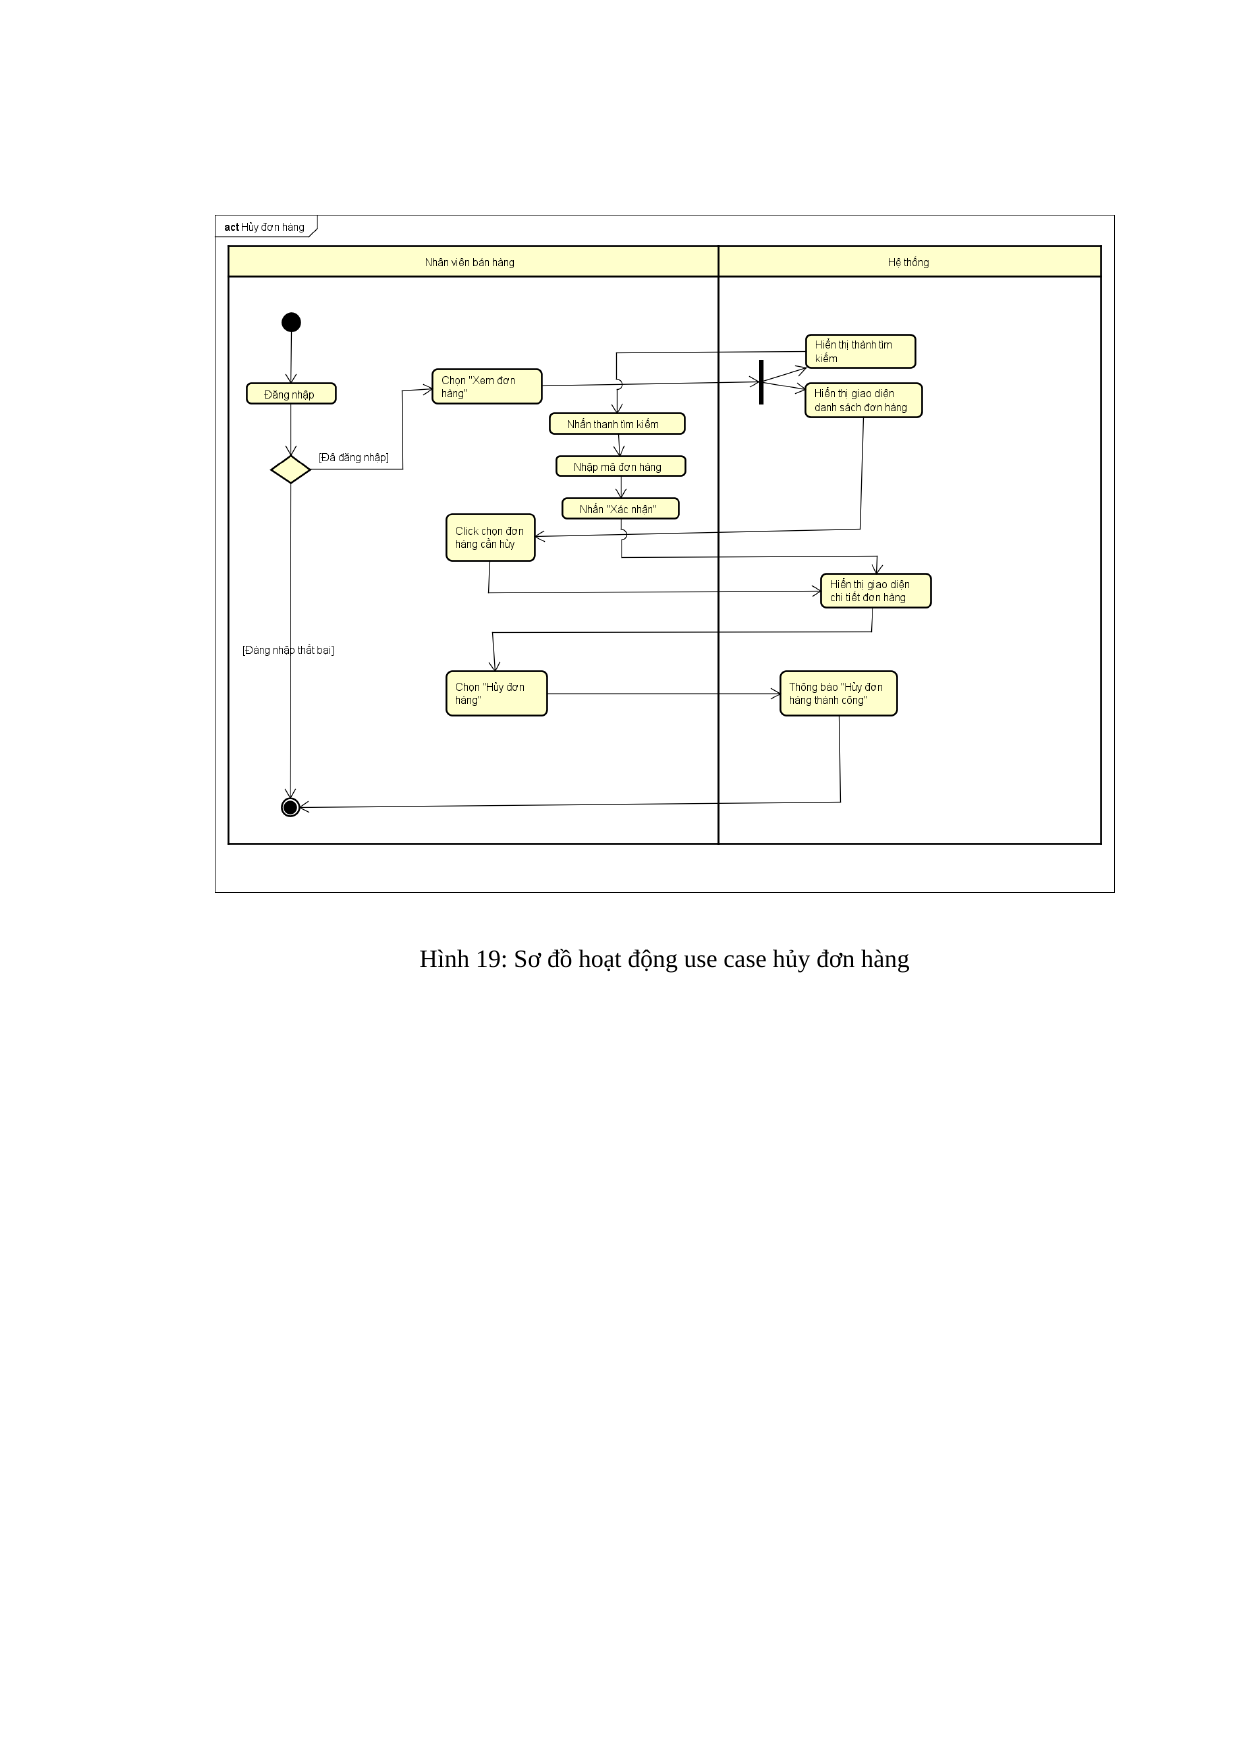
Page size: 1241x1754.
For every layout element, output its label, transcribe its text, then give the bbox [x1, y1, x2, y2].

picture [206, 206, 1123, 901]
text Hình 19: Sơ đồ hoạt động use case hủy đơn hàng [207, 944, 1122, 973]
